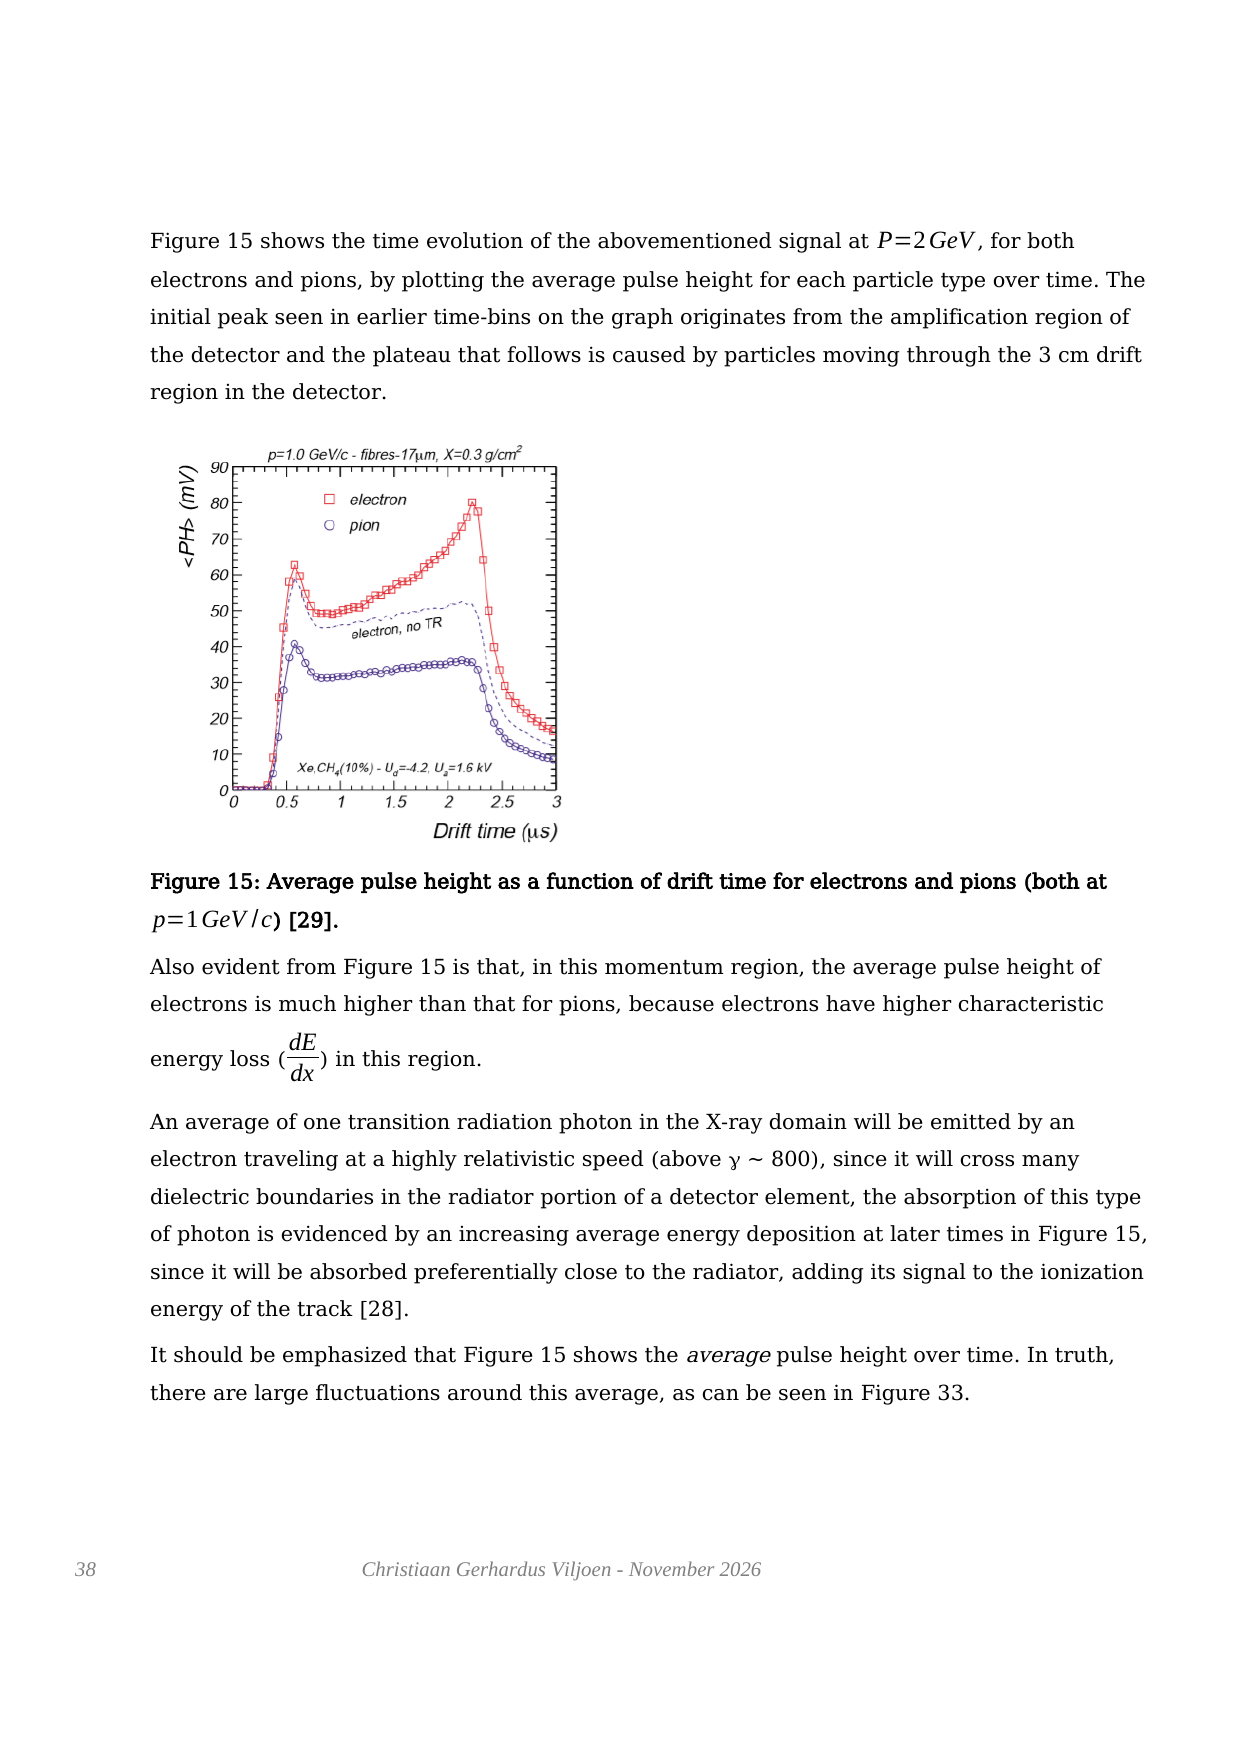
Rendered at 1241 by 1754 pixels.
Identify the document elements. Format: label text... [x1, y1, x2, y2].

text An average of one transition radiation photon in the X-ray domain will be emitted by an electron traveling at a highly relativistic speed (above ~ 800), since it will cross many dielectric boundaries in the radiator portion of a detector element, the absorption of this type of photon is evidenced by an increasing average energy deposition at later times in Figure 15, since it will be absorbed preferentially close to the radiator, adding its signal to the ionization energy of the track . [150, 1108, 1165, 1321]
text Also evident from Figure 15 is that, in this momentum region, the average pulse height of electrons is much higher than that for pions, because electrons have higher characteristic energy loss () in this region. [150, 954, 1165, 1088]
text Figure 15: Average pulse height as a function of drift time for electrons and pions (both at ). [150, 868, 1165, 933]
text Figure 15 shows the time evolution of the abovementioned signal at , for both electrons and pions, by plotting the average pulse height for each particle type over time. The initial peak seen in earlier time-bins on the graph originates from the amplification region of the detector and the plateau that follows is caused by particles moving through the 3 cm drift region in the detector. [150, 227, 1165, 404]
picture [163, 425, 599, 847]
text It should be emphasized that Figure 15 shows the average pulse height over time. In truth, there are large fluctuations around this average, as can be seen in Figure 33. [150, 1342, 1165, 1404]
